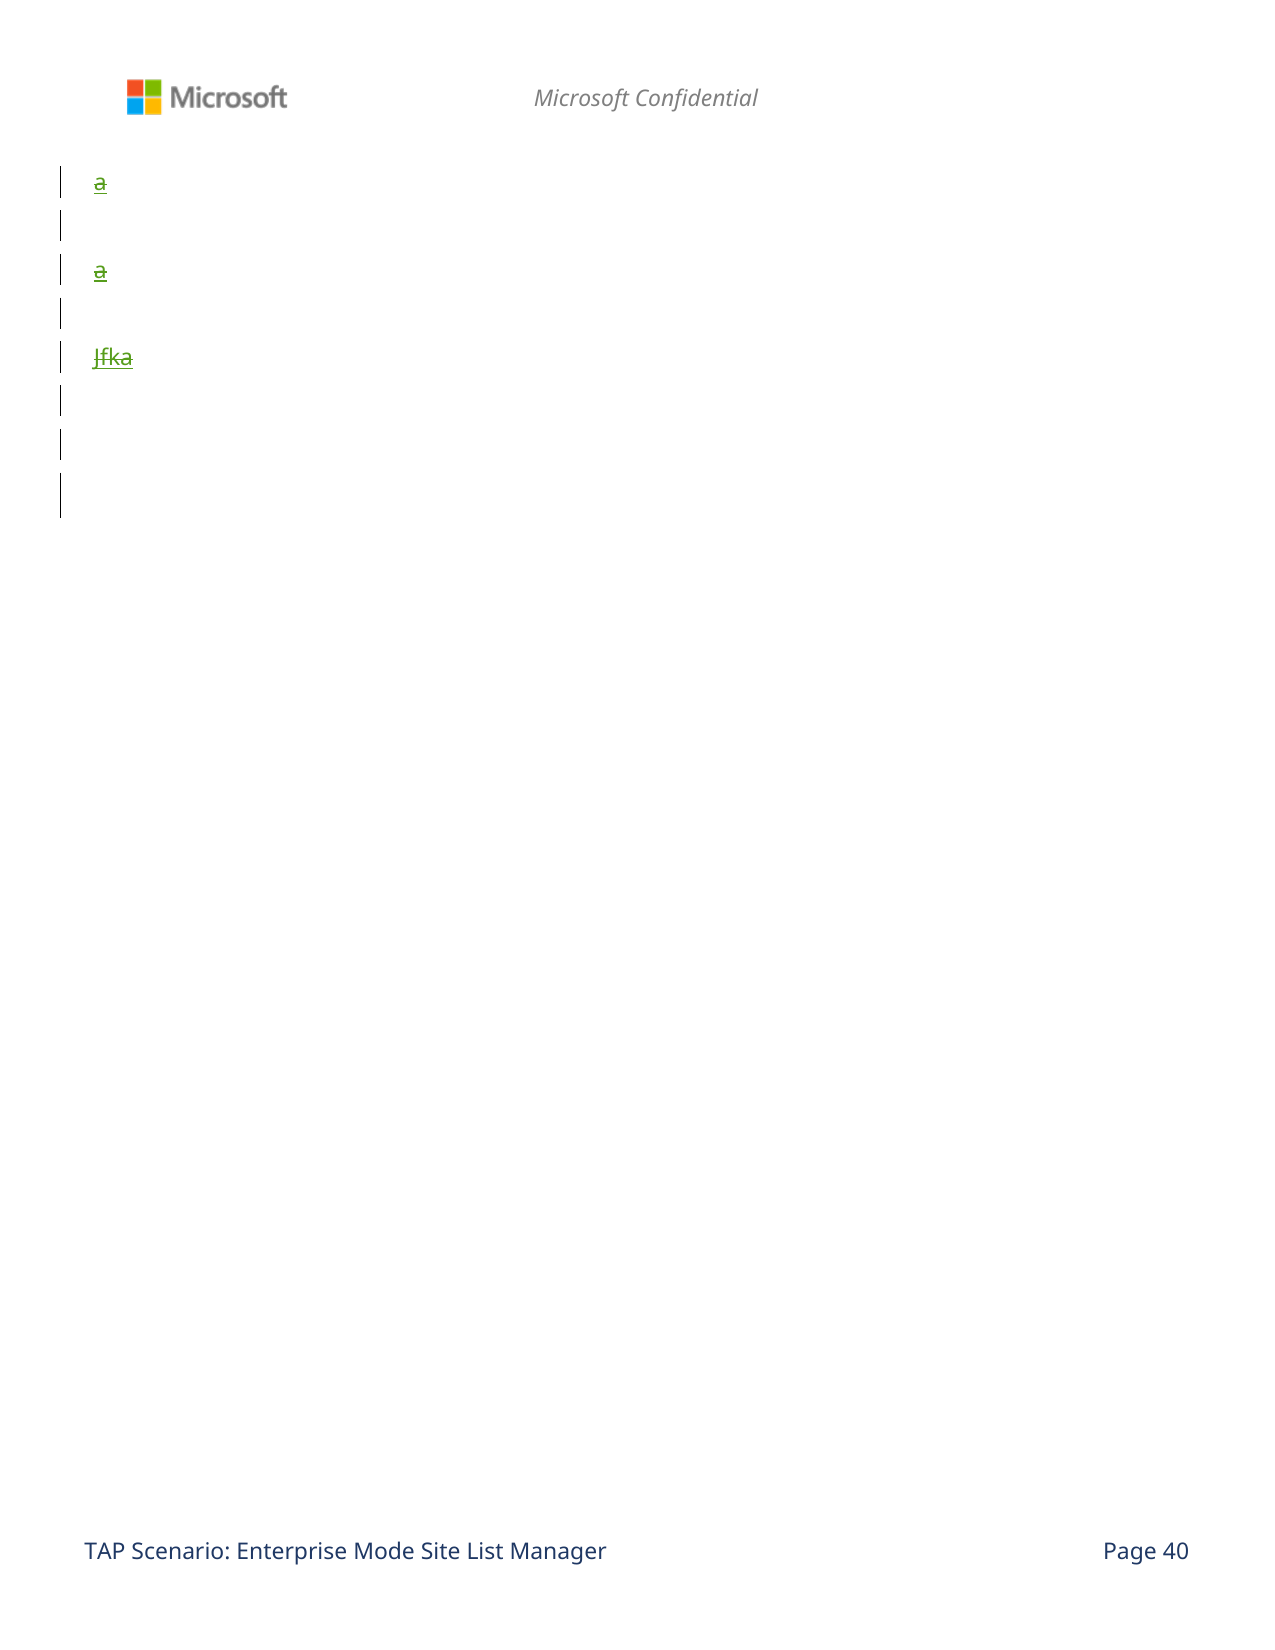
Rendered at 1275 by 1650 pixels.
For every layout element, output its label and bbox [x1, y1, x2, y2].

picture [105, 60, 308, 135]
